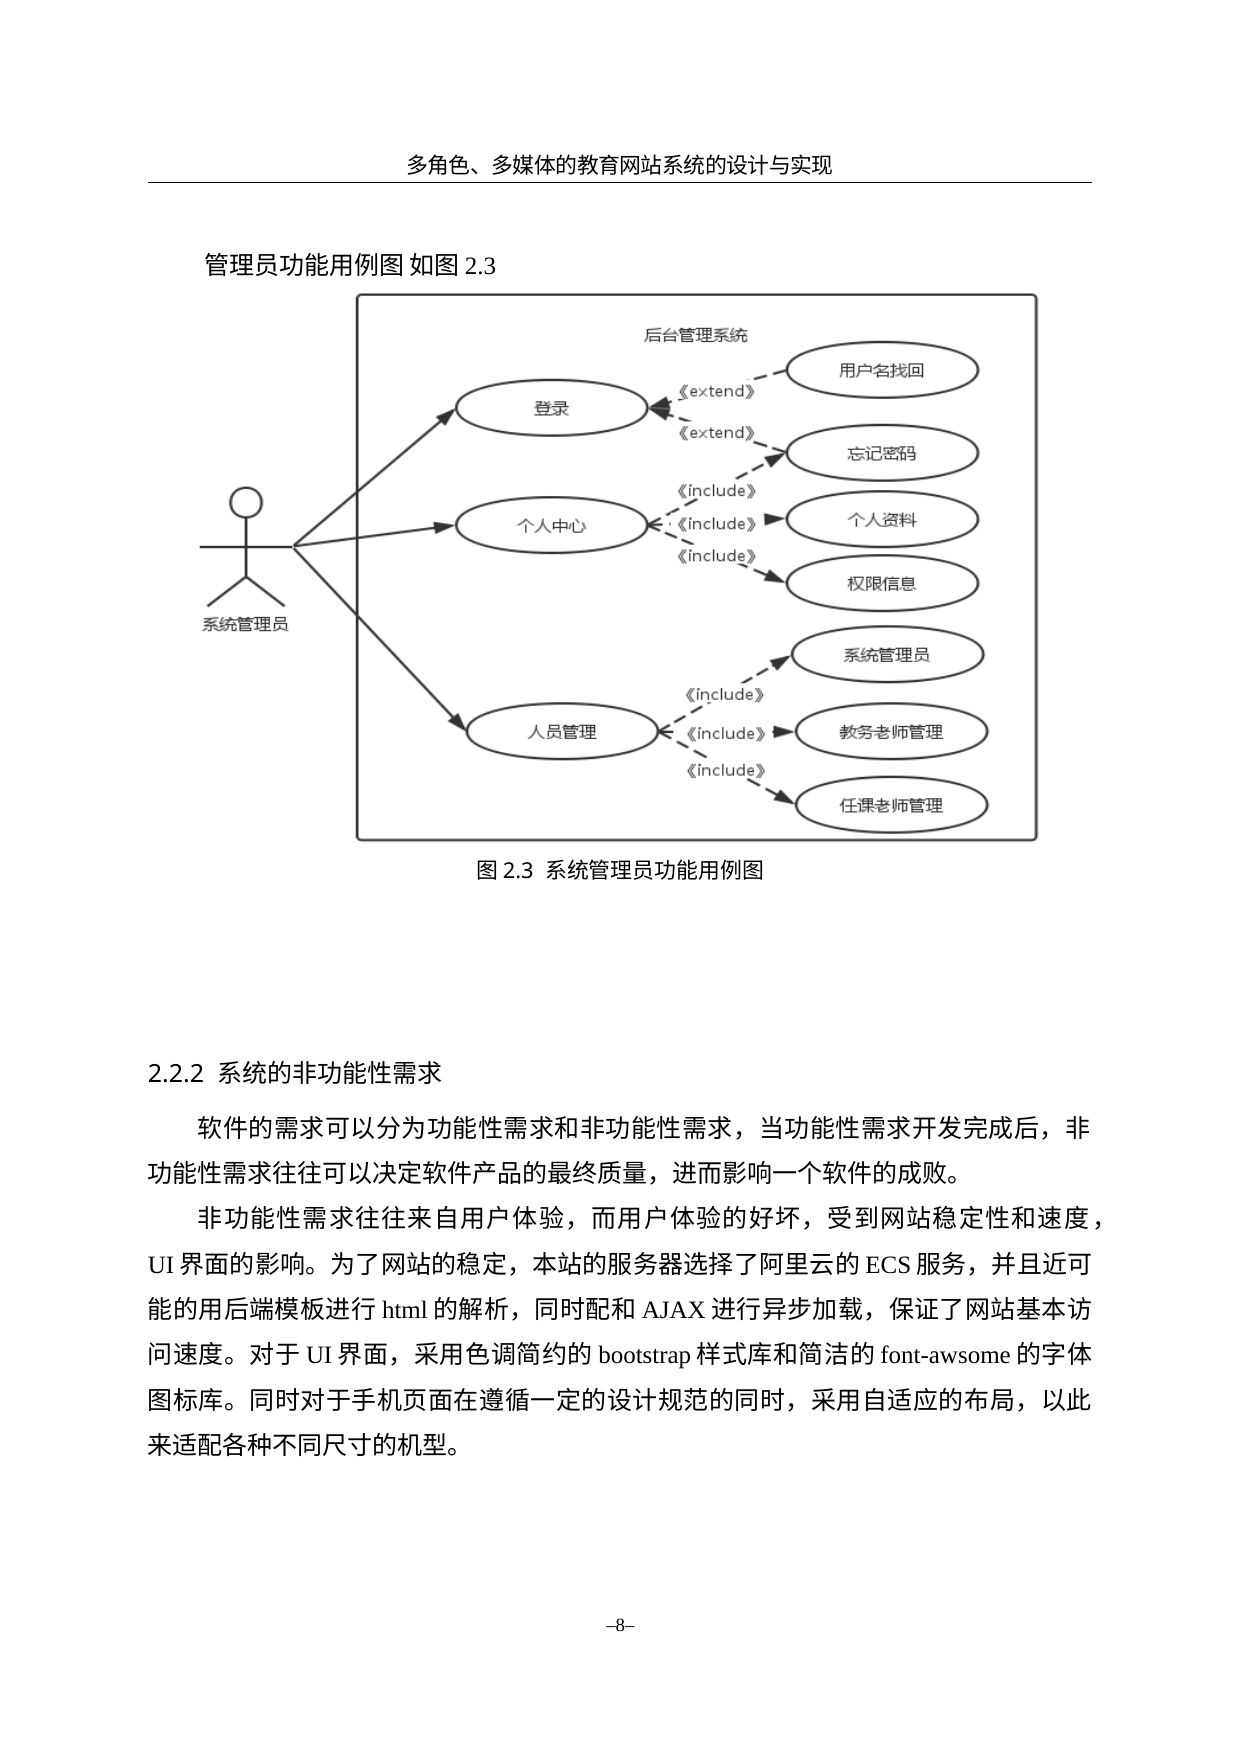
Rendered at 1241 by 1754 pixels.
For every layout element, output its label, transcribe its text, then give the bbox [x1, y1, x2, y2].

text 非功能性需求往往来自用户体验，而用户体验的好坏，受到网站稳定性和速度，UI界面的影响。为了网站的稳定，本站的服务器选择了阿里云的ECS服务，并且近可能的用后端模板进行html的解析，同时配和AJAX进行异步加载，保证了网站基本访问速度。对于UI界面，采用色调简约的bootstrap样式库和简洁的font-awsome的字体图标库。同时对于手机页面在遵循一定的设计规范的同时，采用自适应的布局，以此来适配各种不同尺寸的机型。 [148, 1199, 1092, 1462]
text 软件的需求可以分为功能性需求和非功能性需求，当功能性需求开发完成后，非功能性需求往往可以决定软件产品的最终质量，进而影响一个软件的成败。 [148, 1108, 1092, 1190]
text 图2.3 系统管理员功能用例图 [148, 853, 1092, 885]
picture [196, 290, 1044, 854]
text 管理员功能用例图 如图2.3 [148, 246, 1092, 282]
subtitle 2.2.2 系统的非功能性需求 [148, 1054, 1092, 1090]
